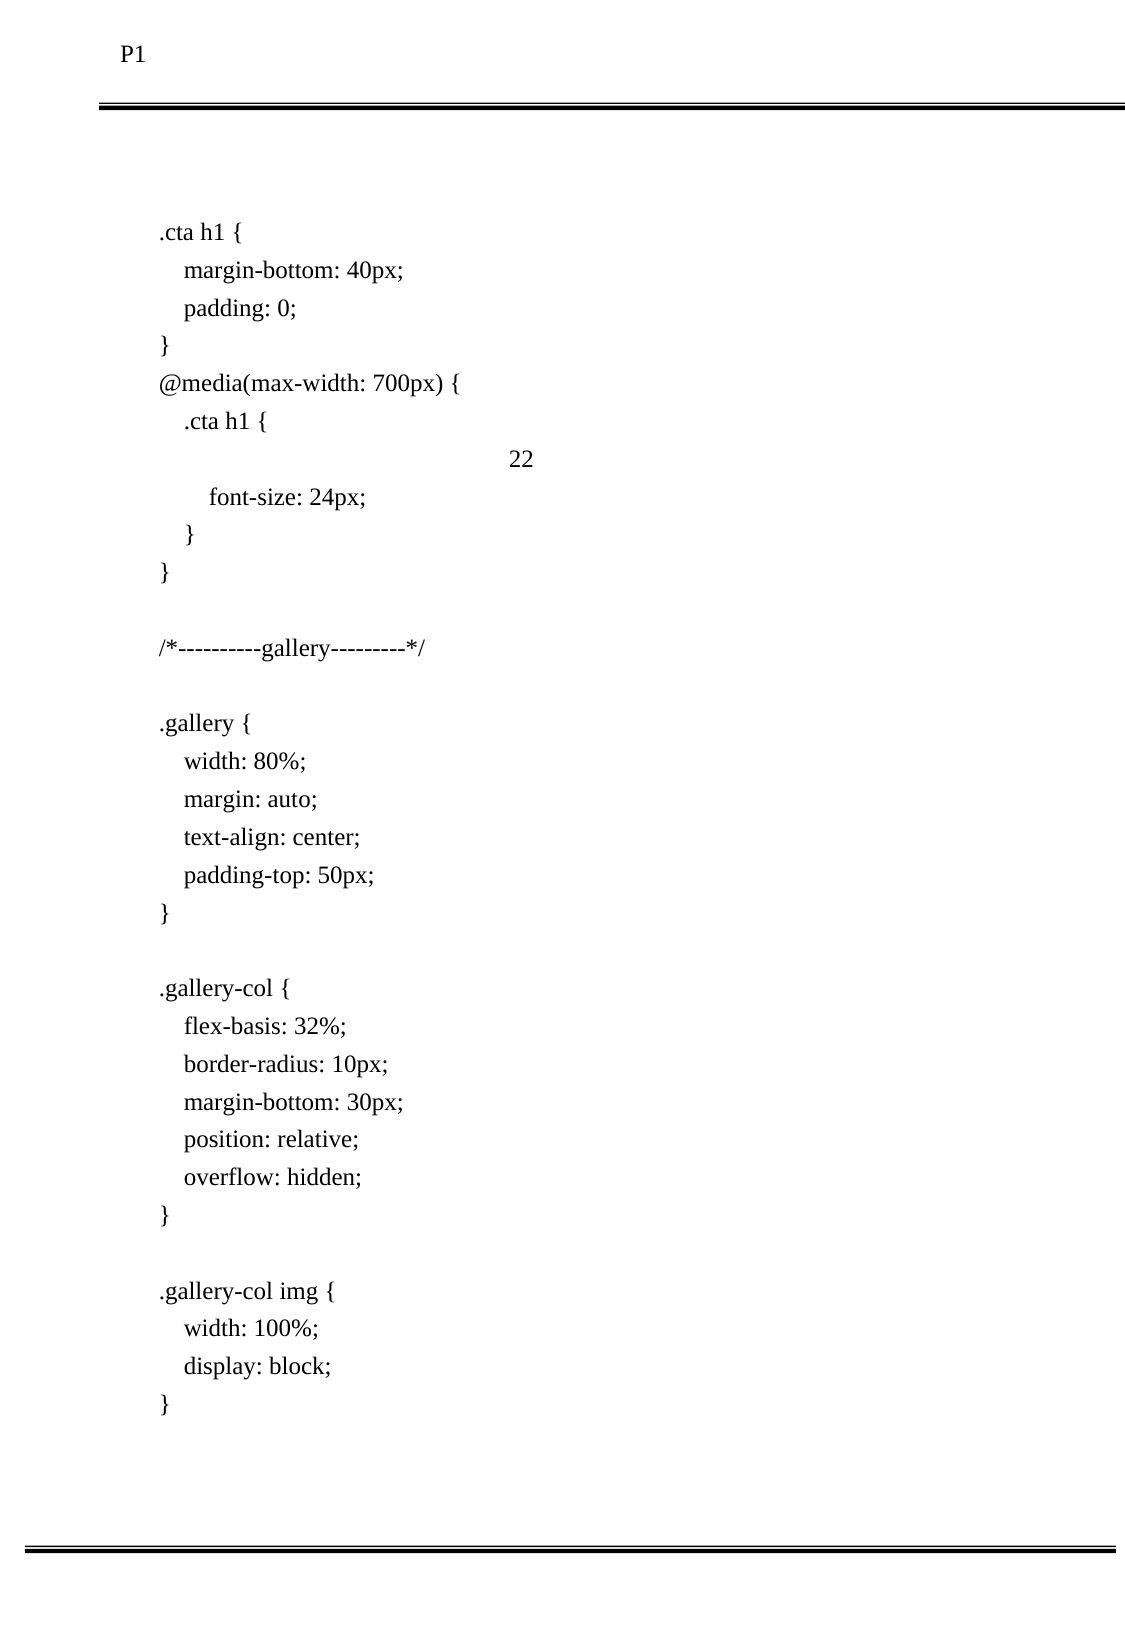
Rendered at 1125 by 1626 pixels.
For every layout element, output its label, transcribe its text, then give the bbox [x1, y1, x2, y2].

subtitle .cta h1 { [158, 217, 1019, 246]
subtitle padding: 0; [158, 293, 1019, 321]
subtitle } [158, 1200, 1019, 1229]
subtitle } [158, 557, 1019, 586]
subtitle position: relative; [158, 1124, 1019, 1153]
subtitle font-size: 24px; [158, 482, 1019, 510]
subtitle } [158, 1389, 1019, 1418]
subtitle 22 [158, 444, 1019, 473]
subtitle overflow: hidden; [158, 1162, 1019, 1191]
subtitle } [158, 519, 1019, 548]
subtitle flex-basis: 32%; [158, 1011, 1019, 1040]
subtitle text-align: center; [158, 822, 1019, 851]
subtitle .cta h1 { [158, 406, 1019, 435]
subtitle margin-bottom: 40px; [158, 255, 1019, 283]
subtitle } [158, 330, 1019, 359]
subtitle .gallery-col { [158, 973, 1019, 1002]
subtitle margin-bottom: 30px; [158, 1087, 1019, 1115]
subtitle .gallery-col img { [158, 1276, 1019, 1304]
subtitle .gallery { [158, 708, 1019, 737]
subtitle width: 80%; [158, 746, 1019, 775]
subtitle @media(max-width: 700px) { [158, 368, 1019, 397]
subtitle display: block; [158, 1351, 1019, 1380]
subtitle } [158, 898, 1019, 926]
subtitle width: 100%; [158, 1313, 1019, 1342]
subtitle /*----------gallery---------*/ [158, 633, 1019, 662]
subtitle margin: auto; [158, 784, 1019, 813]
subtitle border-radius: 10px; [158, 1049, 1019, 1078]
subtitle padding-top: 50px; [158, 860, 1019, 888]
